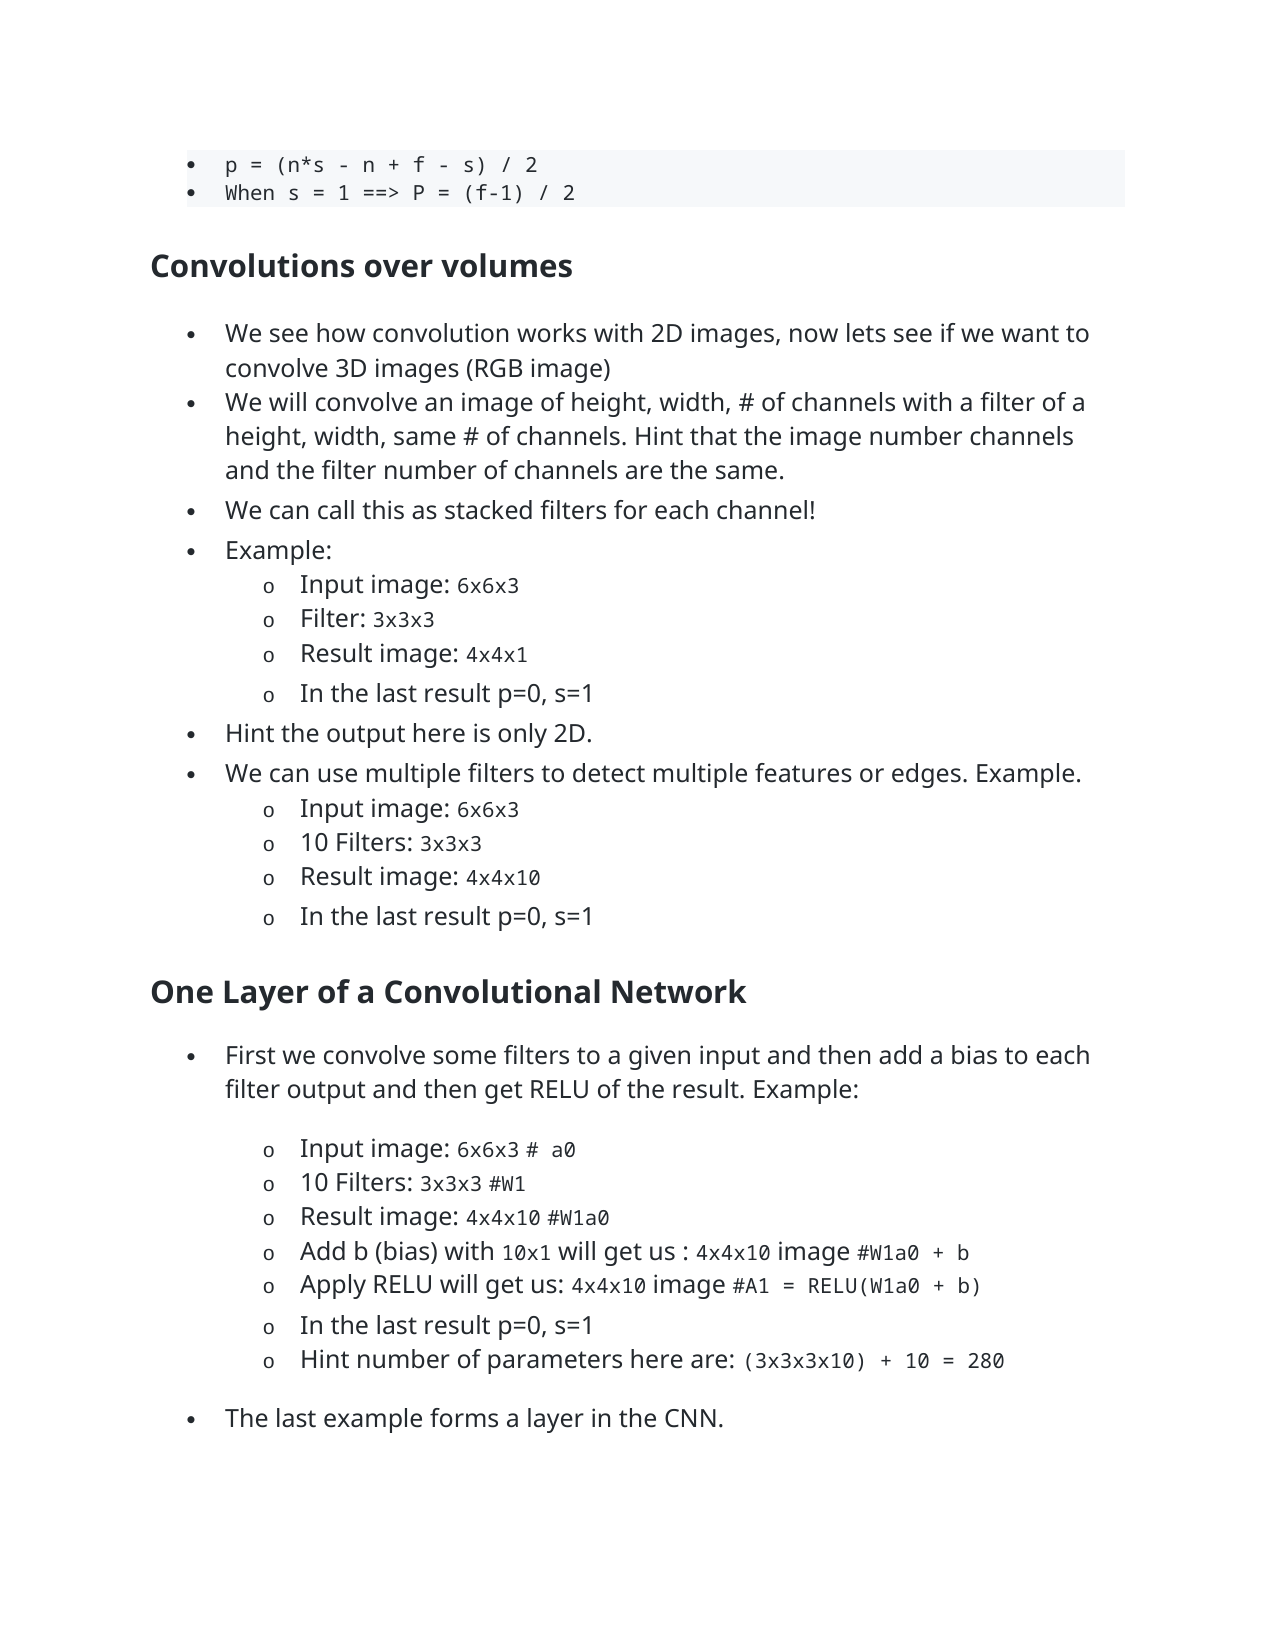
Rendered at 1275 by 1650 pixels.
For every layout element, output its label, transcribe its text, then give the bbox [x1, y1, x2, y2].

list In the last result p=0, s=1 [262, 1307, 1125, 1342]
list In the last result p=0, s=1 [262, 899, 1125, 933]
list Filter: 3x3x3 [262, 601, 1125, 635]
list Input image: 6x6x3 # a0 [262, 1131, 1125, 1165]
list We can call this as stacked filters for each channel! [187, 493, 1125, 527]
list Hint number of parameters here are: (3x3x3x10) + 10 = 280 [262, 1342, 1125, 1376]
list p = (n*s - n + f - s) / 2 [187, 150, 1125, 178]
list Input image: 6x6x3 [262, 567, 1125, 601]
list We can use multiple filters to detect multiple features or edges. Example. [187, 756, 1125, 790]
list We see how convolution works with 2D images, now lets see if we want to convolve 3D images (RGB image) [187, 316, 1125, 384]
text Convolutions over volumes [150, 244, 1125, 287]
list We will convolve an image of height, width, # of channels with a filter of a height, width, same # of channels. Hint that the image number channels and the filter number of channels are the same. [187, 384, 1125, 486]
list The last example forms a layer in the CNN. [187, 1401, 1125, 1435]
list Apply RELU will get us: 4x4x10 image #A1 = RELU(W1a0 + b) [262, 1267, 1125, 1301]
list Add b (bias) with 10x1 will get us : 4x4x10 image #W1a0 + b [262, 1233, 1125, 1267]
list Example: [187, 533, 1125, 567]
list First we convolve some filters to a given input and then add a bias to each filter output and then get RELU of the result. Example: [187, 1038, 1125, 1106]
list 10 Filters: 3x3x3 [262, 824, 1125, 858]
list Hint the output here is only 2D. [187, 716, 1125, 750]
list When s = 1 ==> P = (f-1) / 2 [187, 178, 1125, 207]
list Result image: 4x4x10 #W1a0 [262, 1199, 1125, 1233]
list 10 Filters: 3x3x3 #W1 [262, 1165, 1125, 1199]
list Result image: 4x4x1 [262, 635, 1125, 669]
list In the last result p=0, s=1 [262, 676, 1125, 709]
text One Layer of a Convolutional Network [150, 970, 1125, 1013]
list Input image: 6x6x3 [262, 790, 1125, 824]
list Result image: 4x4x10 [262, 858, 1125, 892]
